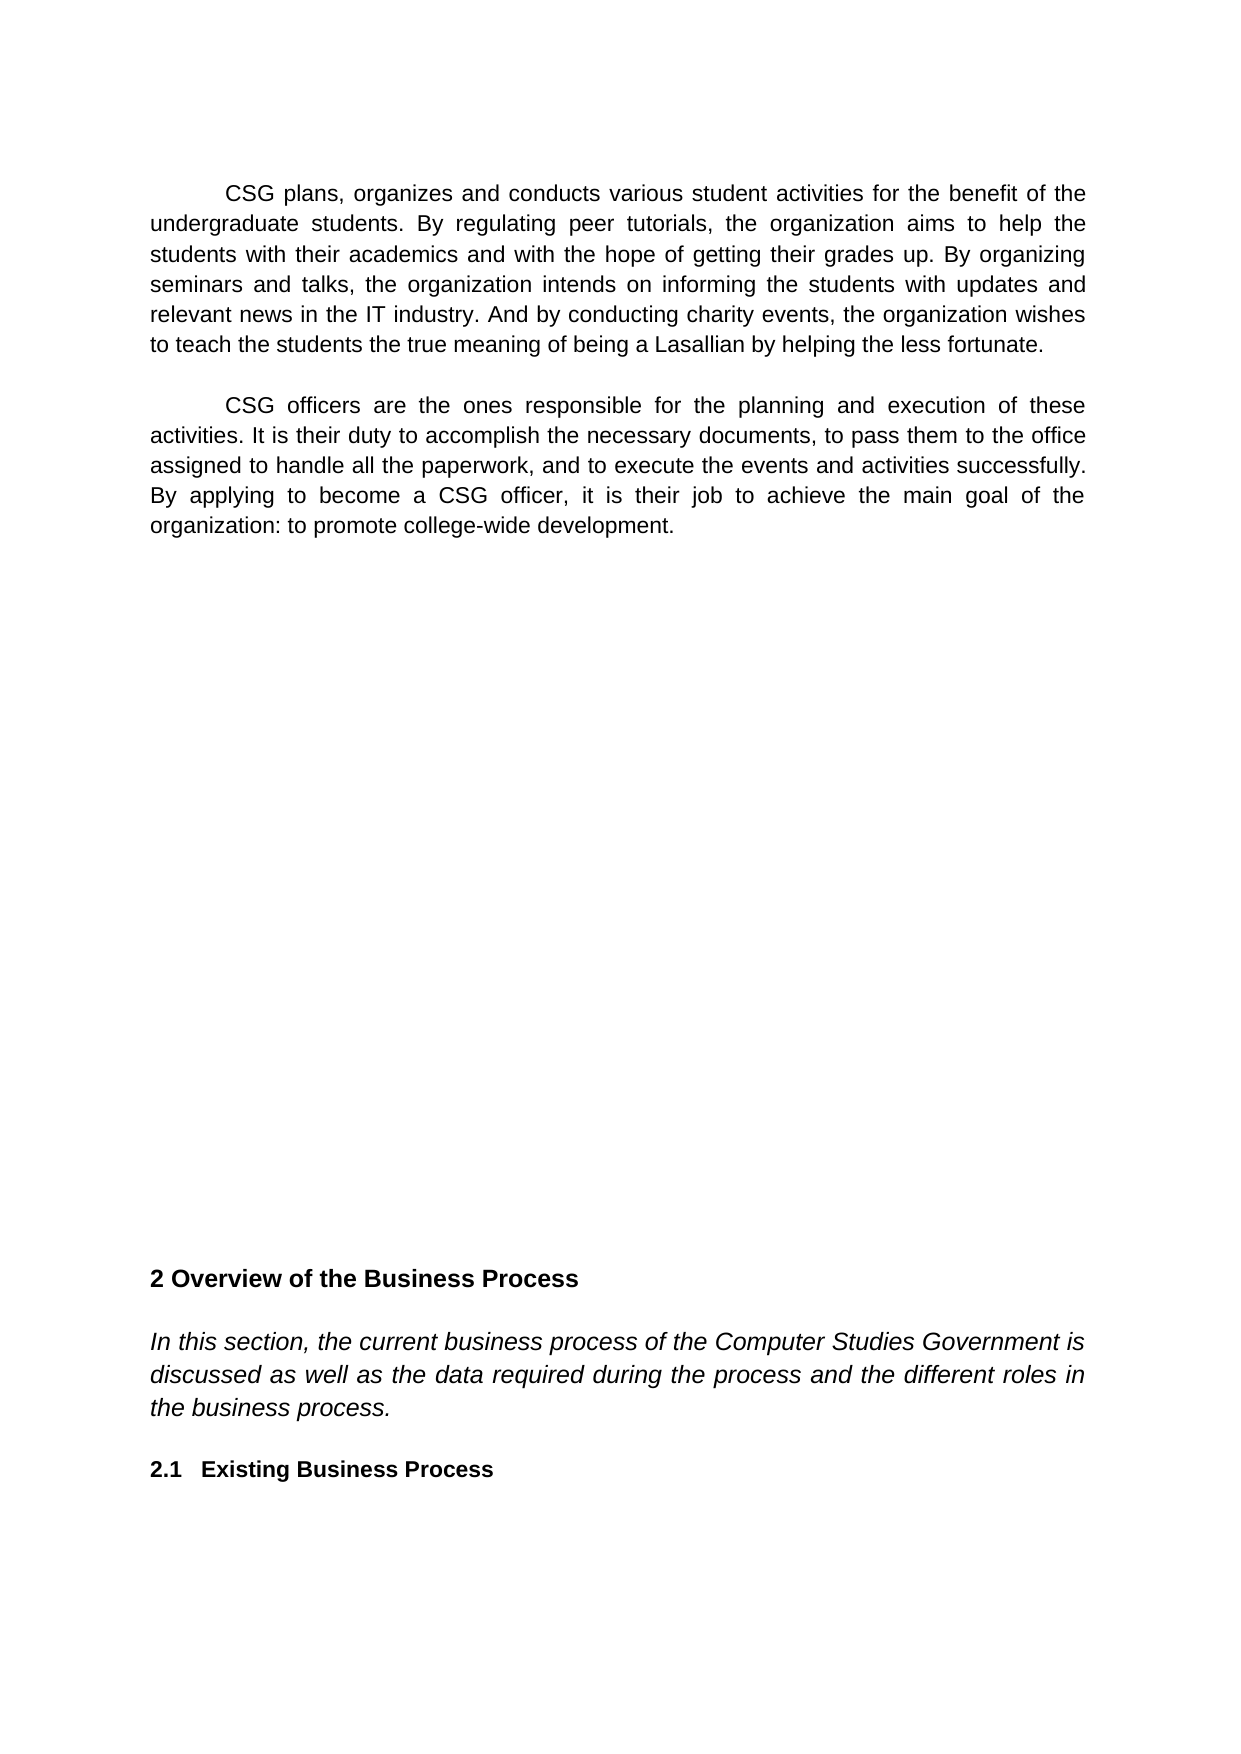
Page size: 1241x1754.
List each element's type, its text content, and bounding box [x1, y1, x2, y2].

text In this section, the current business process of the Computer Studies Government is discussed as well as the data required during the process and the different roles in the business process. [150, 1327, 1087, 1422]
text 2 Overview of the Business Process [150, 1264, 1087, 1293]
text CSG officers are the ones responsible for the planning and execution of these activities. It is their duty to accomplish the necessary documents, to pass them to the office assigned to handle all the paperwork, and to execute the events and activities successfully. By applying to become a CSG officer, it is their job to achieve the main goal of the organization: to promote college-wide development. [150, 392, 1087, 539]
text 2.1 Existing Business Process [150, 1456, 1087, 1483]
text CSG plans, organizes and conducts various student activities for the benefit of the undergraduate students. By regulating peer tutorials, the organization aims to help the students with their academics and with the hope of getting their grades up. By organizing seminars and talks, the organization intends on informing the students with updates and relevant news in the IT industry. And by conducting charity events, the organization wishes to teach the students the true meaning of being a Lasallian by helping the less fortunate. [150, 180, 1087, 358]
